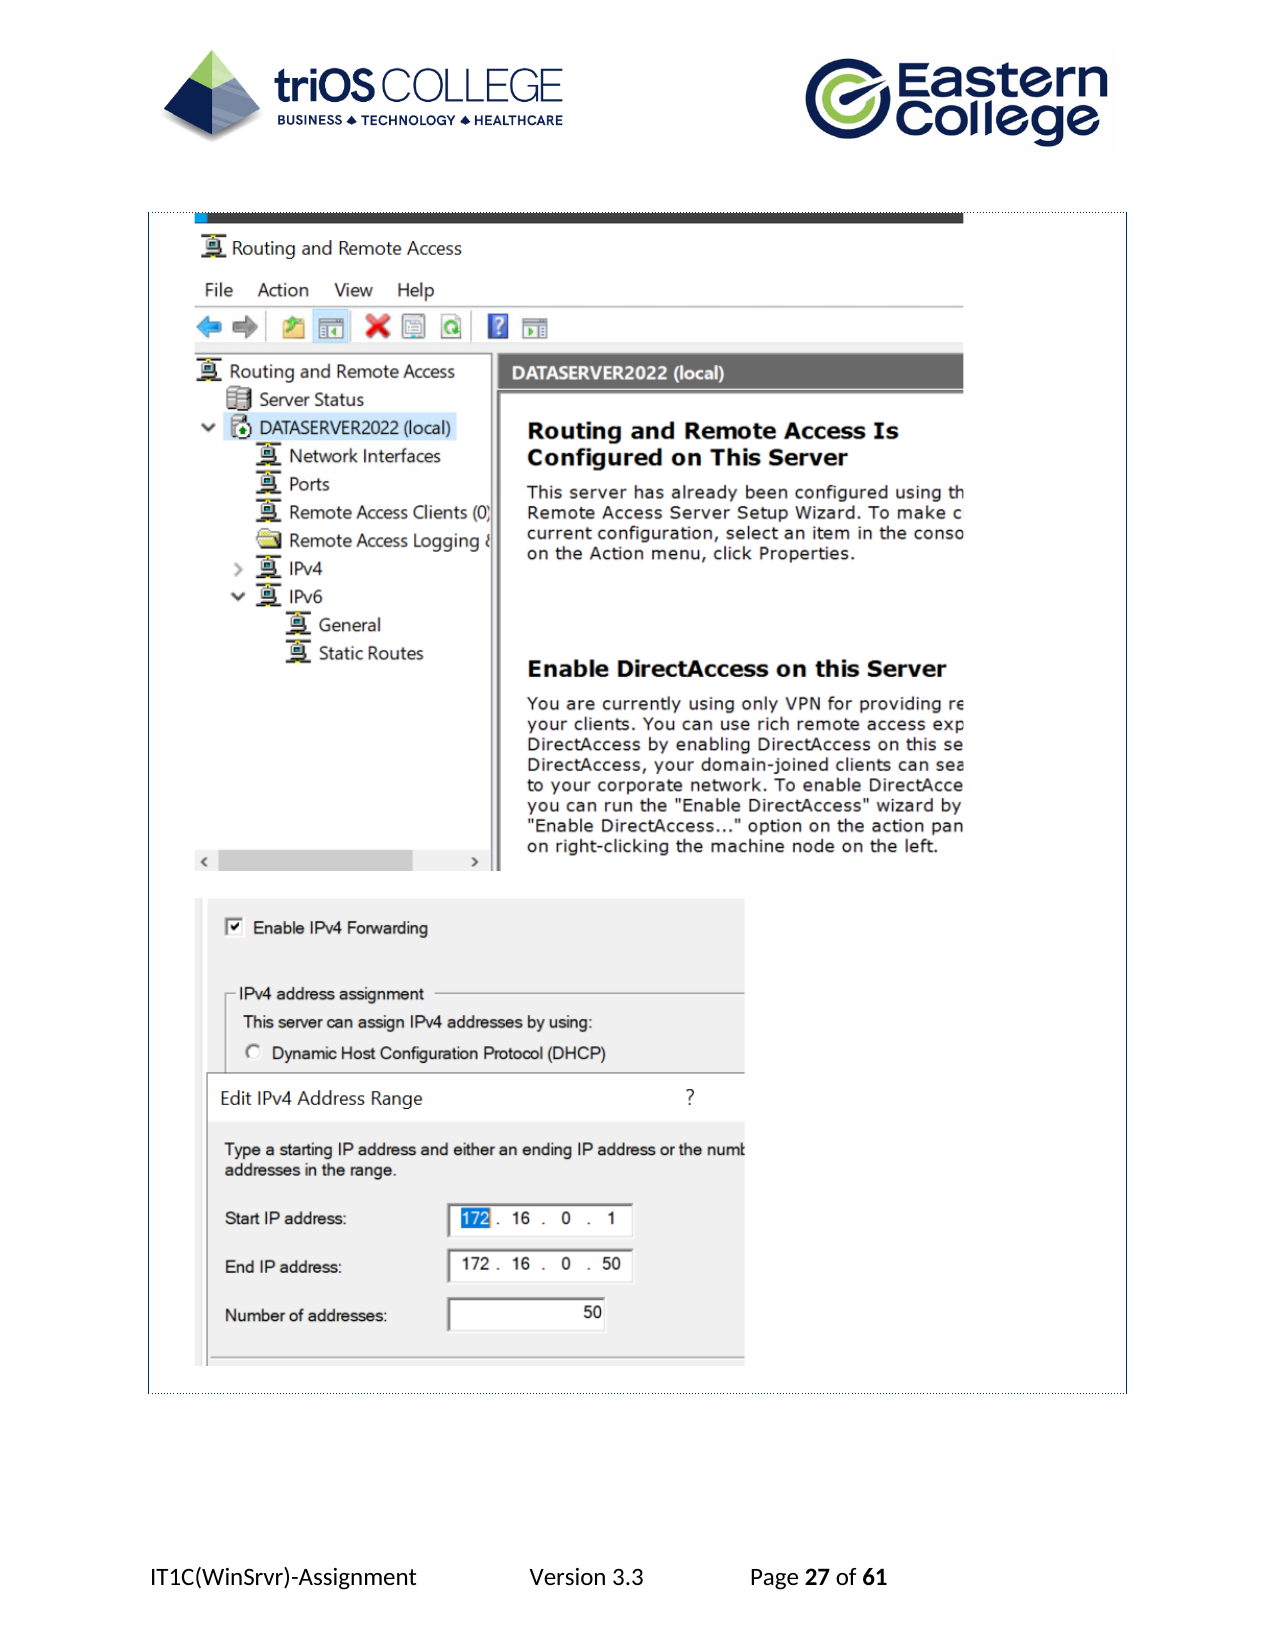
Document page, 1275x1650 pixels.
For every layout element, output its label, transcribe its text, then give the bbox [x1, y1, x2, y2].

picture [150, 45, 1125, 159]
picture [194, 898, 745, 1366]
picture [194, 213, 964, 871]
